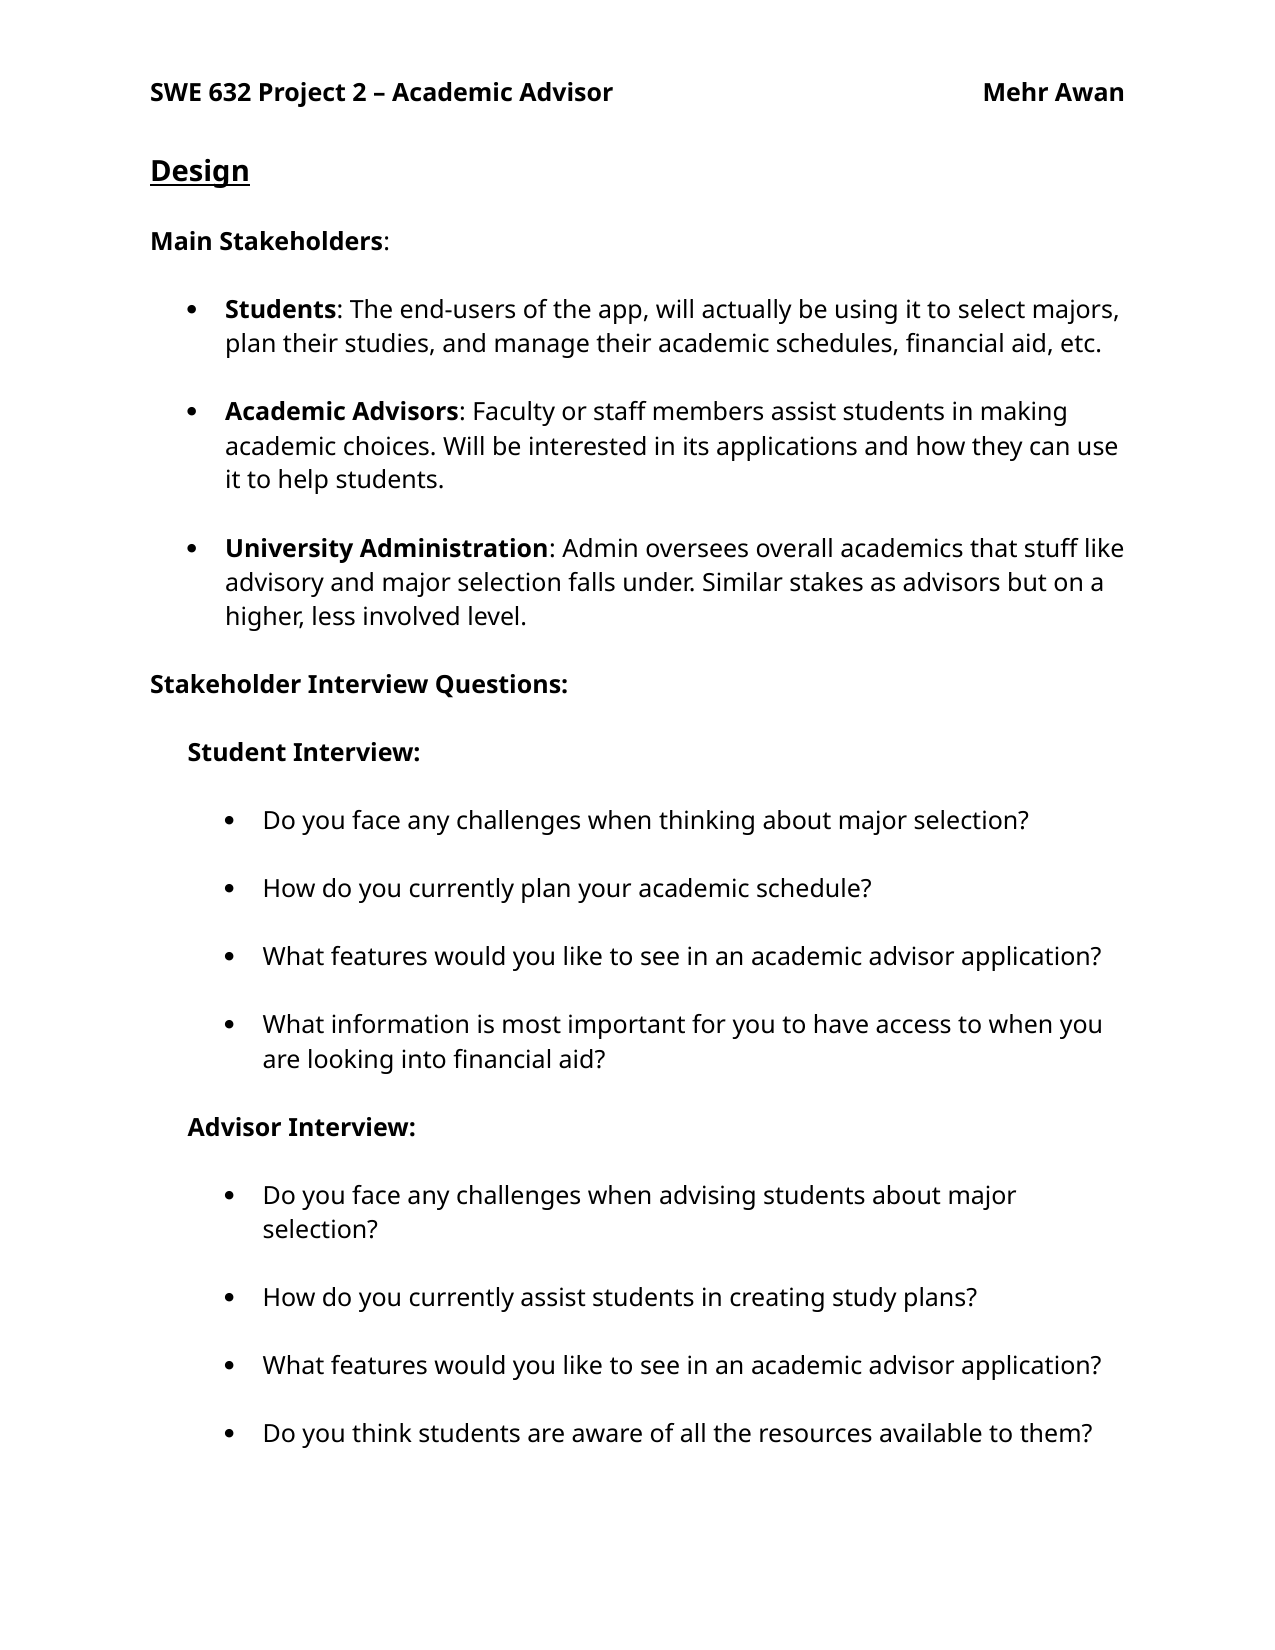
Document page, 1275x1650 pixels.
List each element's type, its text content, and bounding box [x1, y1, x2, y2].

list Do you face any challenges when advising students about major selection? [225, 1177, 1125, 1246]
list What features would you like to see in an academic advisor application? [225, 1348, 1125, 1382]
list What information is most important for you to have access to when you are looking into financial aid? [225, 1007, 1125, 1075]
list How do you currently assist students in creating study plans? [225, 1280, 1125, 1314]
list Academic Advisors: Faculty or staff members assist students in making academic choices. Will be interested in its applications and how they can use it to help students. [187, 394, 1125, 496]
list Students: The end-users of the app, will actually be using it to select majors, plan their studies, and manage their academic schedules, financial aid, etc. [187, 292, 1125, 360]
list Do you think students are aware of all the resources available to them? [225, 1416, 1125, 1450]
text Advisor Interview: [187, 1109, 1125, 1143]
list University Administration: Admin oversees overall academics that stuff like advisory and major selection falls under. Similar stakes as advisors but on a higher, less involved level. [187, 530, 1125, 632]
text Design [150, 150, 1125, 190]
list What features would you like to see in an academic advisor application? [225, 939, 1125, 973]
text Student Interview: [187, 735, 1125, 769]
text Main Stakeholders: [150, 224, 1125, 258]
list Do you face any challenges when thinking about major selection? [225, 803, 1125, 837]
list How do you currently plan your academic schedule? [225, 871, 1125, 905]
text Stakeholder Interview Questions: [150, 667, 1125, 701]
